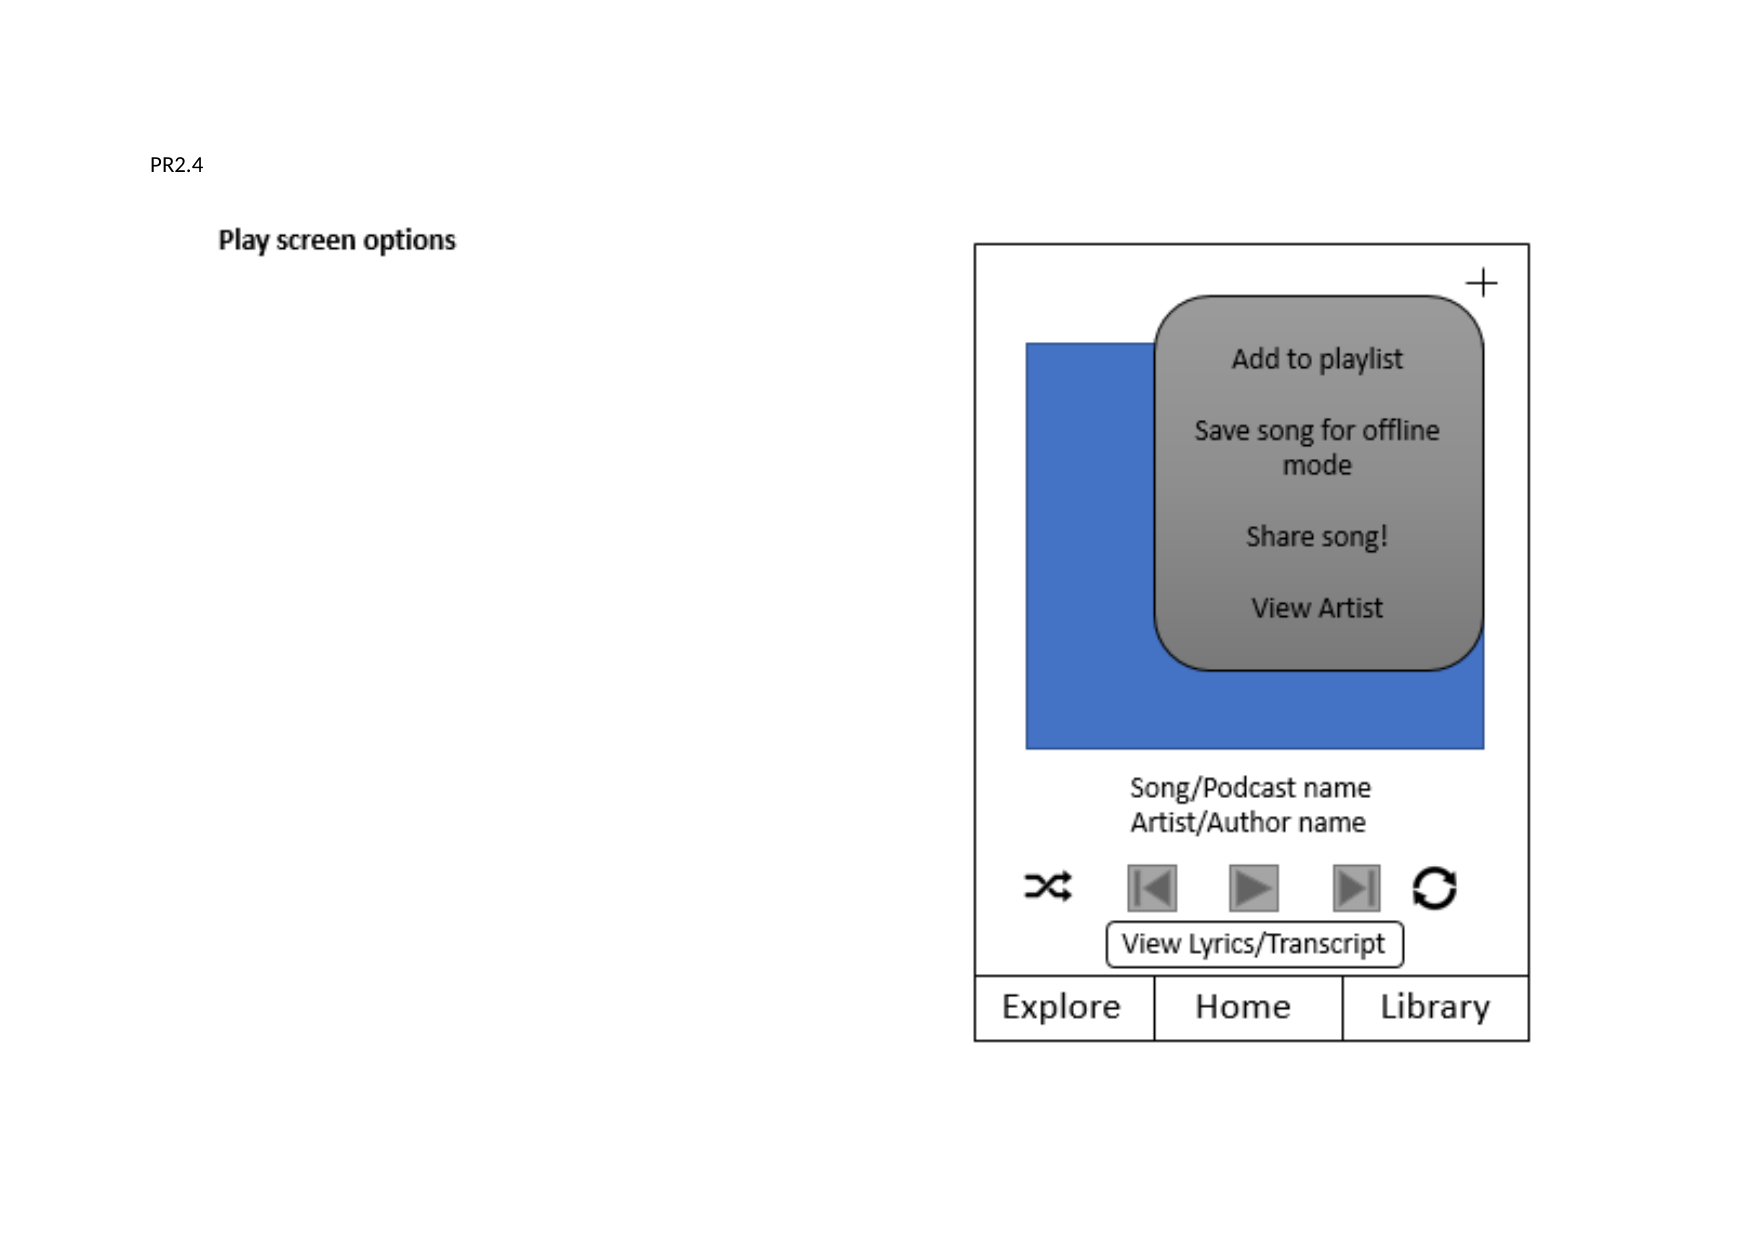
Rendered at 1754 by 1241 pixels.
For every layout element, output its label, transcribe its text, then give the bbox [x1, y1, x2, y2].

picture [150, 196, 1563, 1088]
text PR2.4 [150, 150, 1604, 178]
